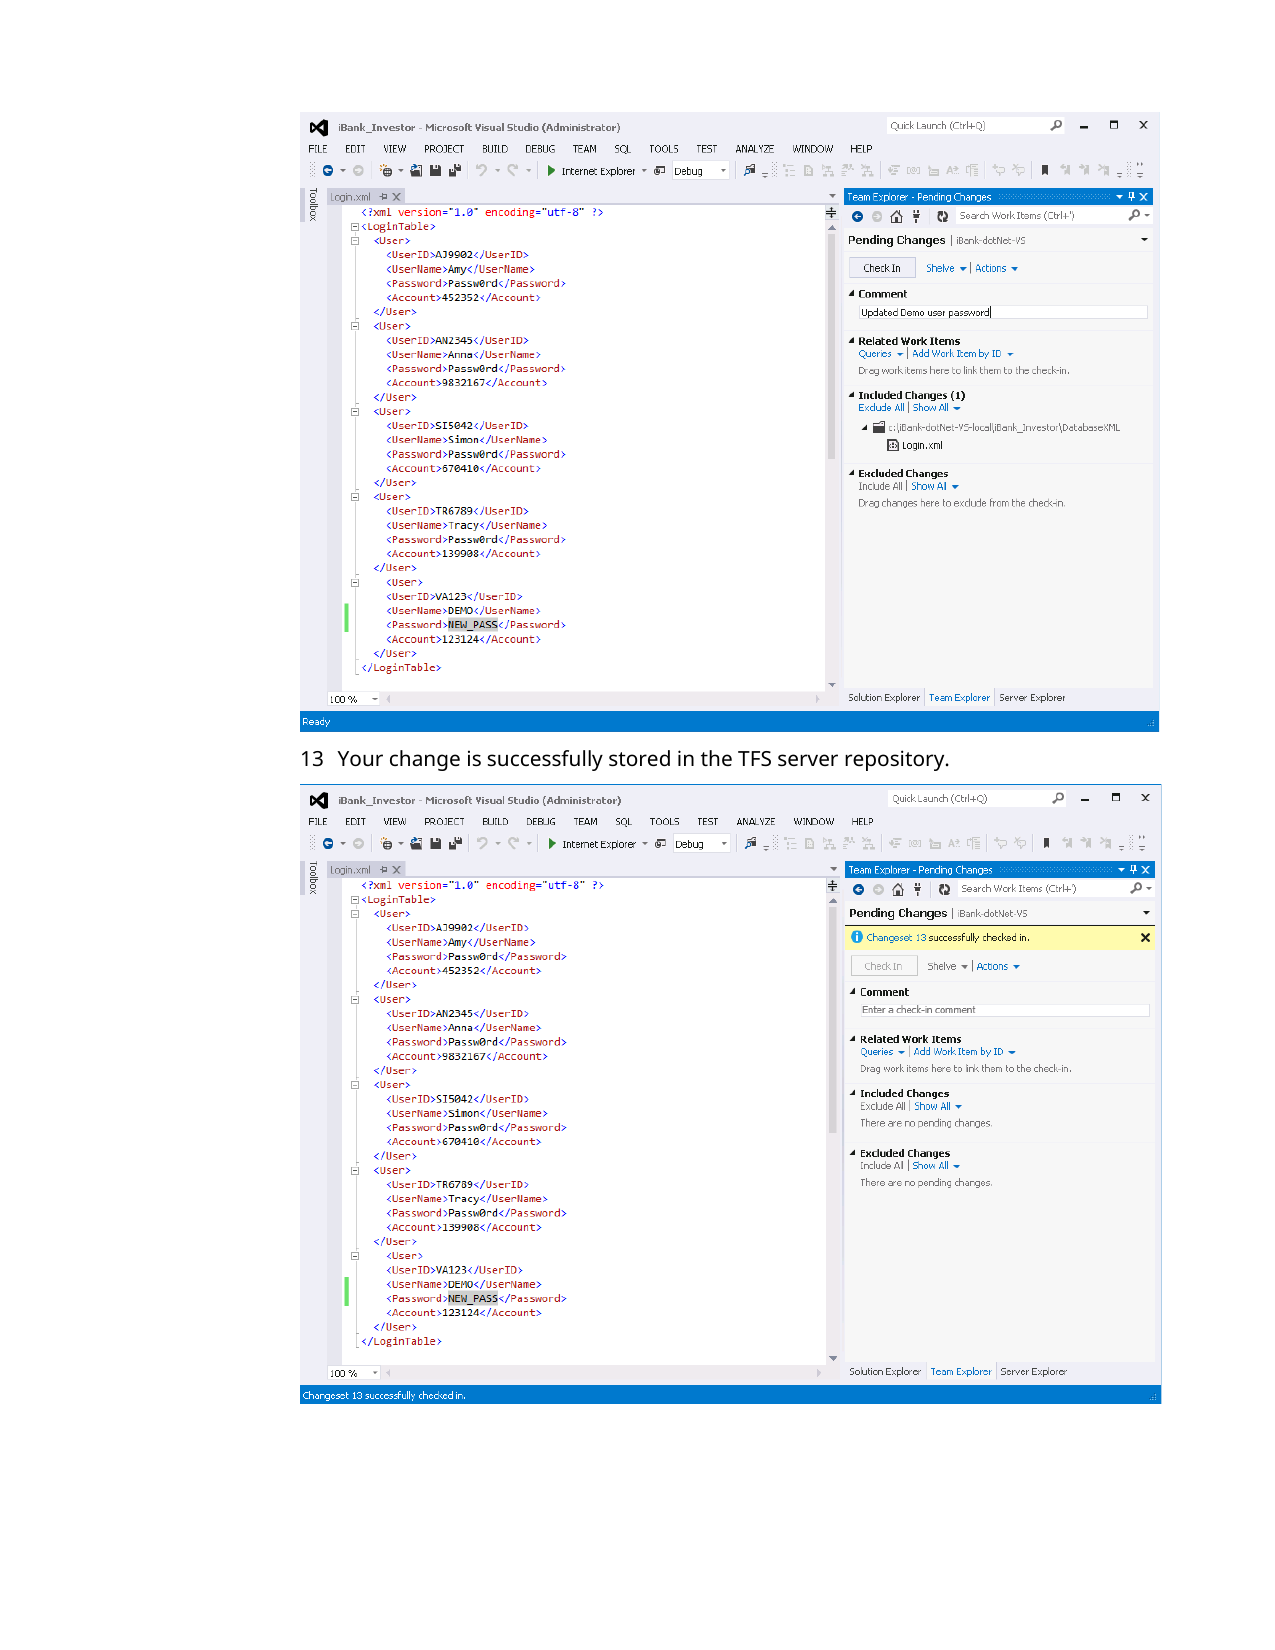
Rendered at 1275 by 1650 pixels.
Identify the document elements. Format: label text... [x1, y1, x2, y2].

list Your change is successfully stored in the TFS server repository. [300, 744, 1162, 772]
picture [300, 112, 1160, 732]
picture [300, 784, 1162, 1404]
